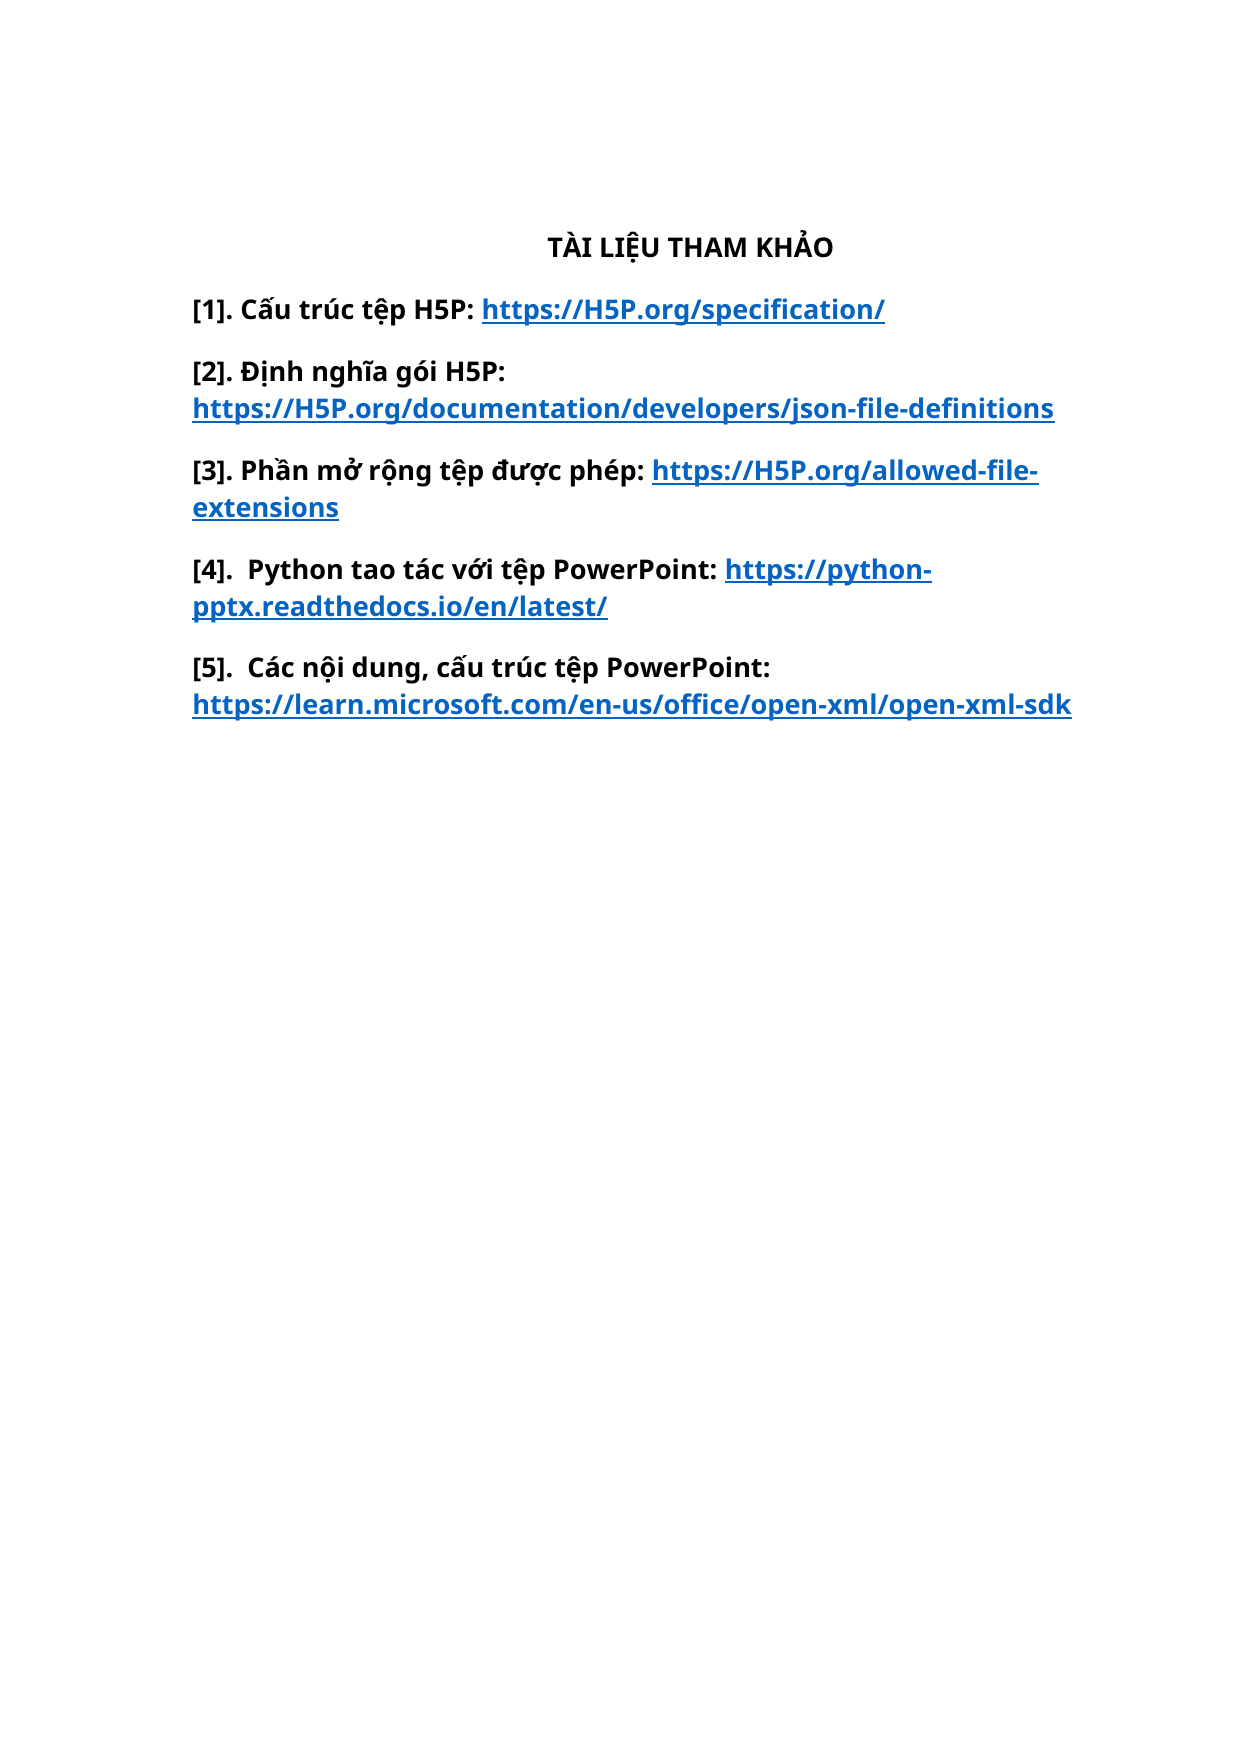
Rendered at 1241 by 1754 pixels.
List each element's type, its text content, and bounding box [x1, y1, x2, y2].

text [3]. Phần mở rộng tệp được phép: https://H5P.org/allowed-file-extensions [192, 451, 1146, 525]
subtitle TÀI LIỆU THAM KHẢO [229, 229, 1152, 266]
text [5]. Các nội dung, cấu trúc tệp PowerPoint: https://learn.microsoft.com/en-us/office/open-xml/open-xml-sdk [192, 649, 1146, 723]
text [2]. Định nghĩa gói H5P: https://H5P.org/documentation/developers/json-file-definitions [192, 353, 1146, 426]
text [4]. Python tao tác với tệp PowerPoint: https://python-pptx.readthedocs.io/en/latest/ [192, 550, 1146, 624]
text [1]. Cấu trúc tệp H5P: https://H5P.org/specification/ [192, 291, 1146, 328]
